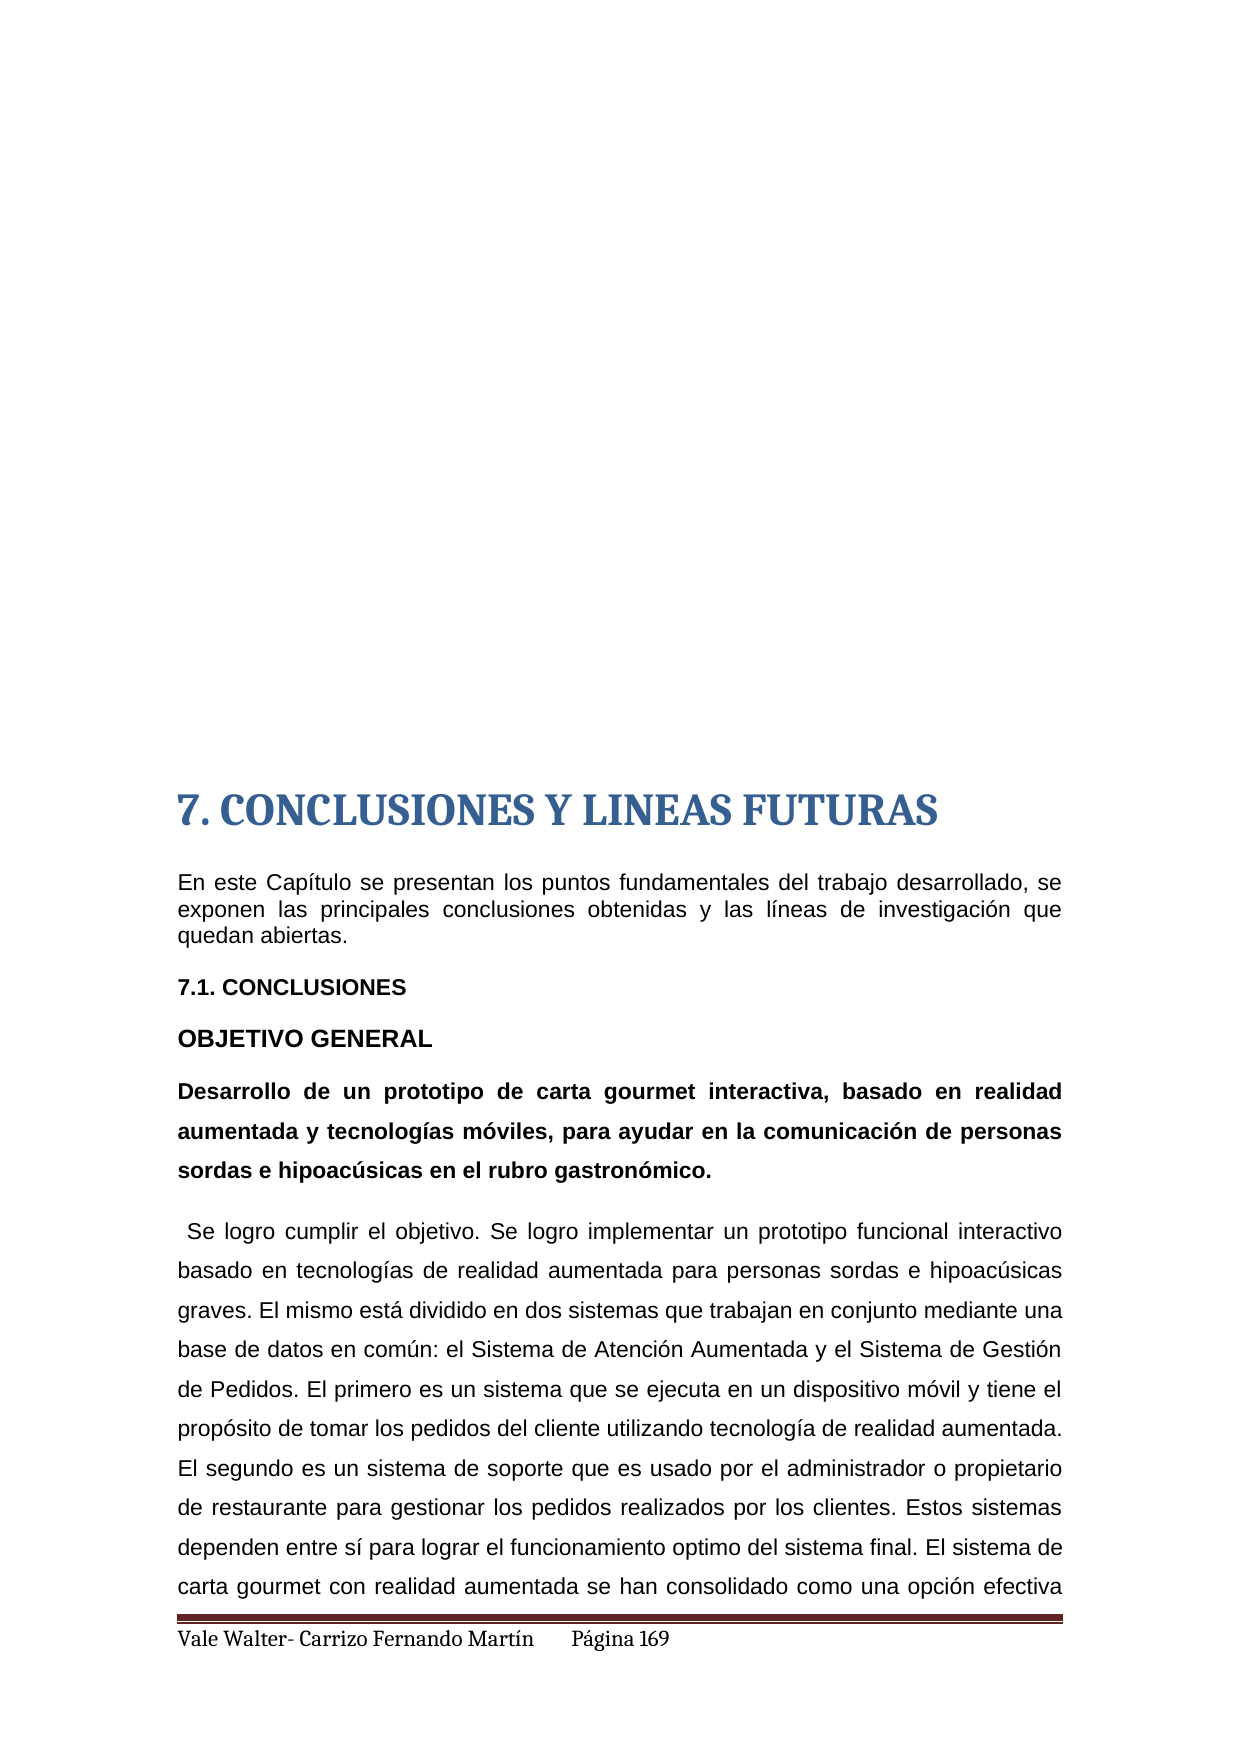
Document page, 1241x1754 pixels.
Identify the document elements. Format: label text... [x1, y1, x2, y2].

text Desarrollo de un prototipo de carta gourmet interactiva, basado en realidad aumentada y tecnologías móviles, para ayudar en la comunicación de personas sordas e hipoacúsicas en el rubro gastronómico. [177, 1078, 1063, 1184]
text 7. CONCLUSIONES Y LINEAS FUTURAS [177, 784, 1063, 837]
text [177, 1218, 1063, 1599]
text 7.1. CONCLUSIONES [177, 973, 1063, 1000]
text OBJETIVO GENERAL [177, 1024, 1063, 1053]
text En este Capítulo se presentan los puntos fundamentales del trabajo desarrollado, se exponen las principales conclusiones obtenidas y las líneas de investigación que quedan abiertas. [177, 869, 1063, 948]
